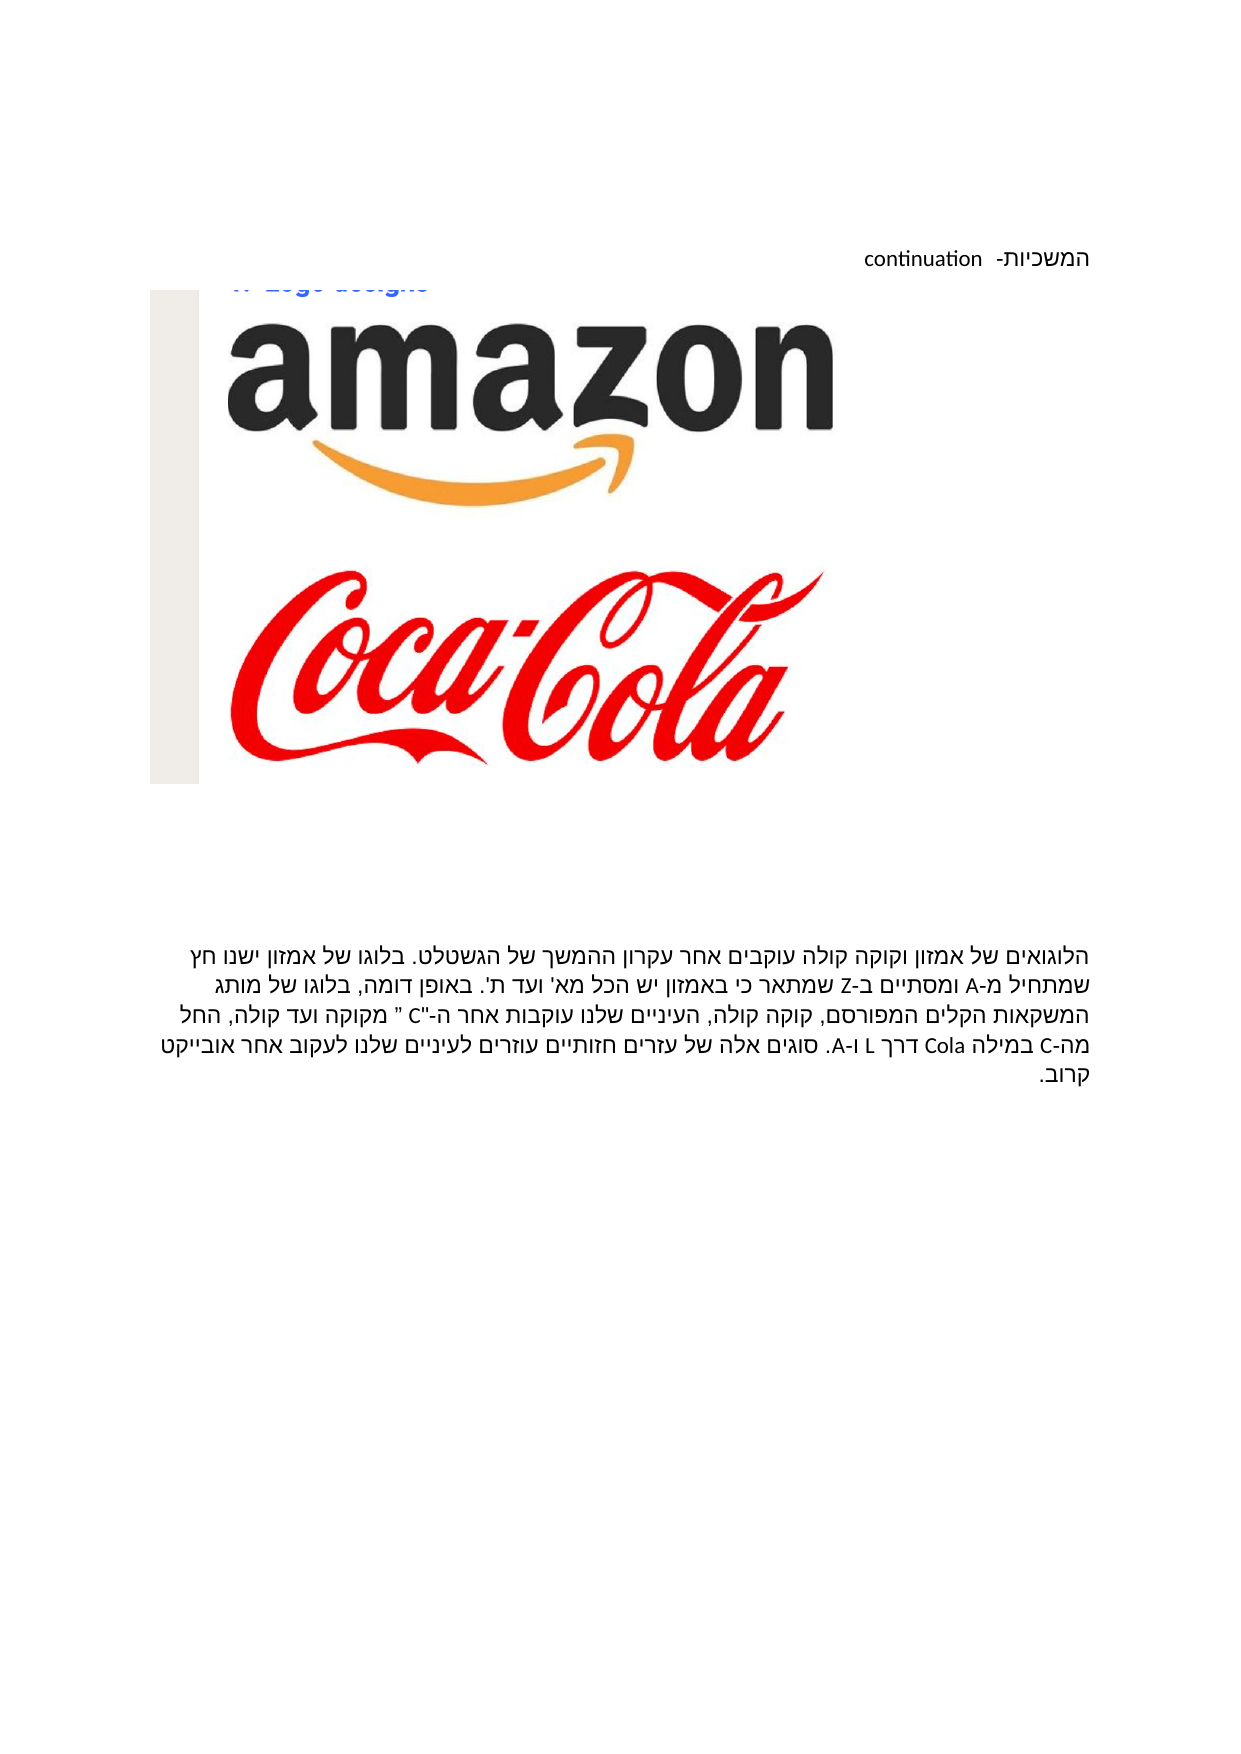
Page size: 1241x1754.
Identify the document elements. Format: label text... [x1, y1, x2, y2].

text המשכיות- continuation [150, 244, 1090, 272]
picture [150, 290, 1090, 784]
text הלוגואים של אמזון וקוקה קולה עוקבים אחר עקרון ההמשך של הגשטלט. בלוגו של אמזון ישנו חץ שמתחיל מ-A ומסתיים ב-Z שמתאר כי באמזון יש הכל מא' ועד ת'. באופן דומה, בלוגו של מותג המשקאות הקלים המפורסם, קוקה קולה, העיניים שלנו עוקבות אחר ה-"C ” מקוקה ועד קולה, החל מה-C במילה Cola דרך L ו-A. סוגים אלה של עזרים חזותיים עוזרים לעיניים שלנו לעקוב אחר אובייקט קרוב. [150, 943, 1090, 1088]
